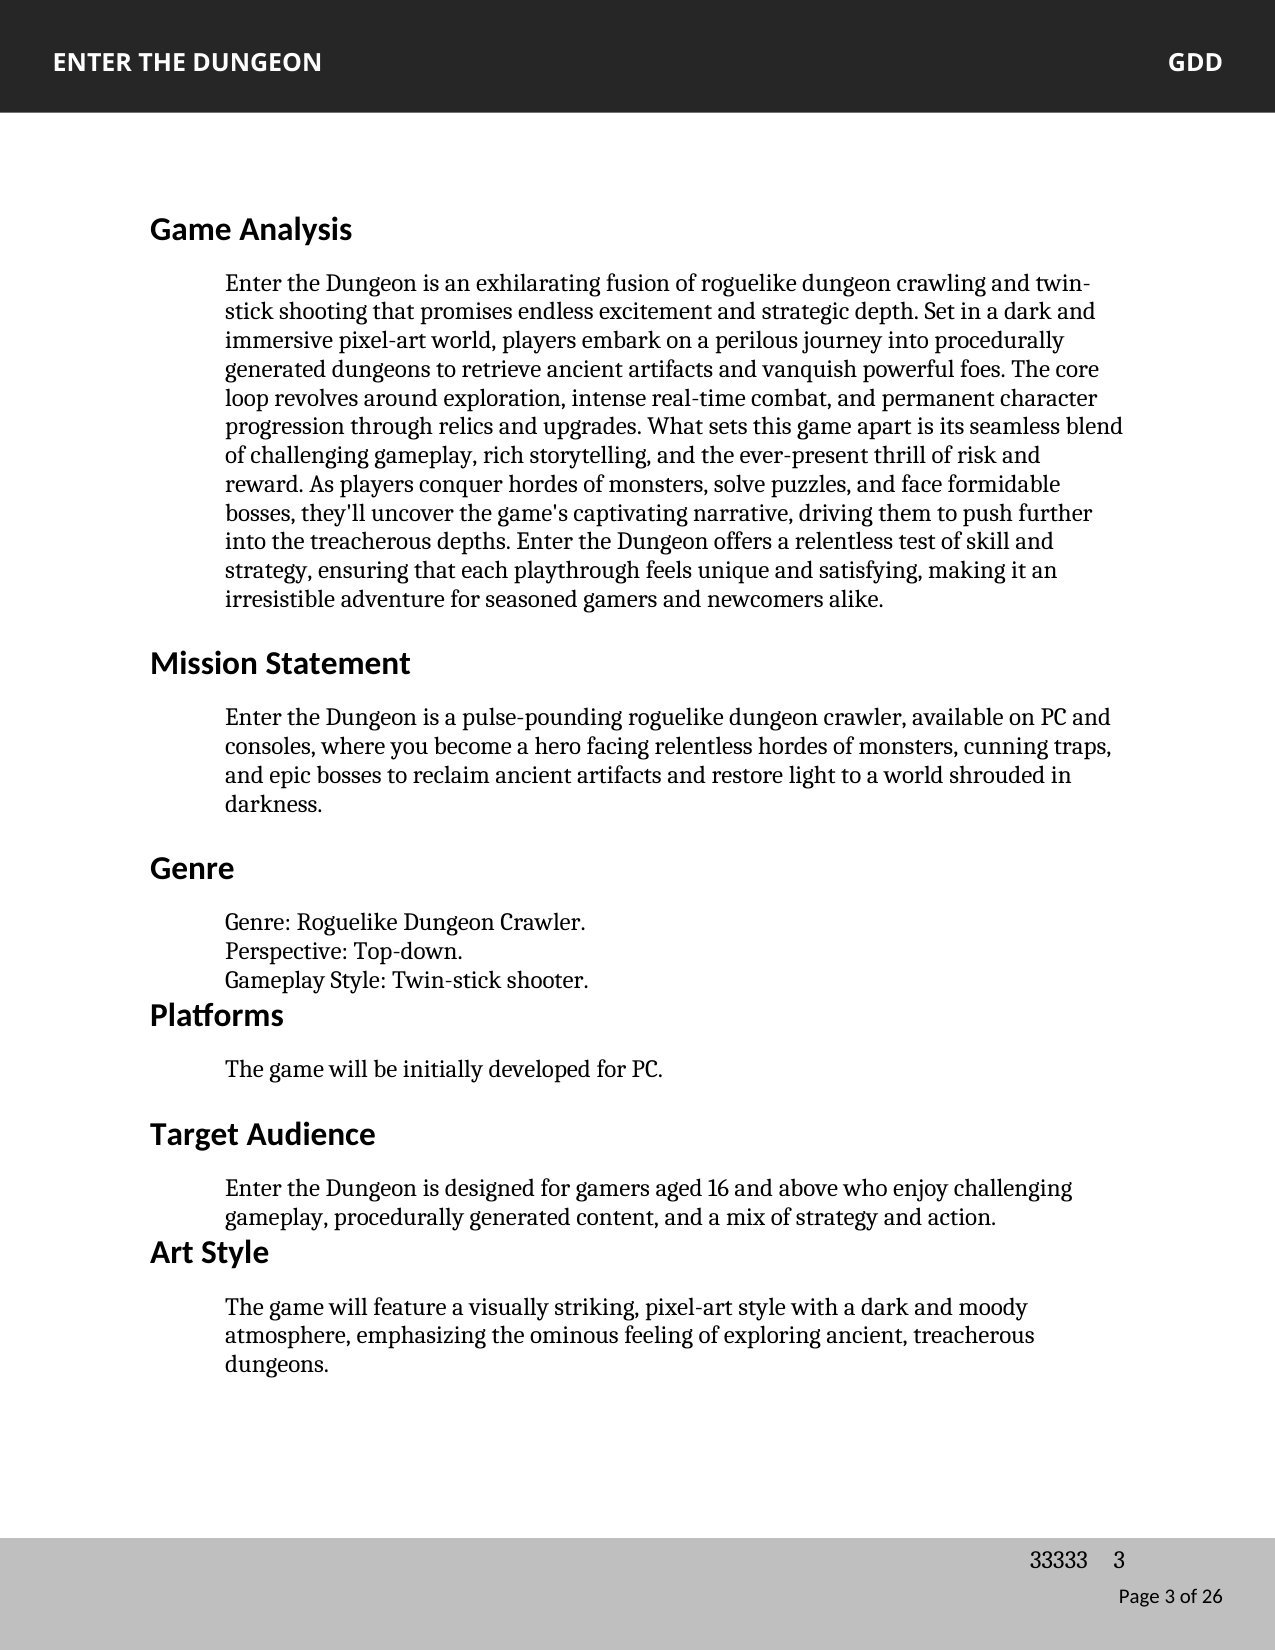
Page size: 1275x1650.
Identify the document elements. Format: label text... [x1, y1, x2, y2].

text The game will feature a visually striking, pixel-art style with a dark and moody atmosphere, emphasizing the ominous feeling of exploring ancient, treacherous dungeons. [225, 1292, 1125, 1379]
text Perspective: Top-down. [150, 937, 1125, 966]
subtitle Mission Statement [150, 642, 1125, 683]
subtitle Art Style [150, 1231, 1125, 1272]
text Enter the Dungeon is a pulse-pounding roguelike dungeon crawler, available on PC and consoles, where you become a hero facing relentless hordes of monsters, cunning traps, and epic bosses to reclaim ancient artifacts and restore light to a world shrouded in darkness. [225, 703, 1125, 818]
subtitle Target Audience [150, 1113, 1125, 1154]
text Gameplay Style: Twin-stick shooter. [150, 966, 1125, 994]
subtitle Game Analysis [150, 207, 1125, 248]
subtitle Platforms [150, 994, 1125, 1035]
text Genre: Roguelike Dungeon Crawler. [150, 908, 1125, 937]
text Enter the Dungeon is an exhilarating fusion of roguelike dungeon crawling and twin-stick shooting that promises endless excitement and strategic depth. Set in a dark and immersive pixel-art world, players embark on a perilous journey into procedurally generated dungeons to retrieve ancient artifacts and vanquish powerful foes. The core loop revolves around exploration, intense real-time combat, and permanent character progression through relics and upgrades. What sets this game apart is its seamless blend of challenging gameplay, rich storytelling, and the ever-present thrill of risk and reward. As players conquer hordes of monsters, solve puzzles, and face formidable bosses, they'll uncover the game's captivating narrative, driving them to push further into the treacherous depths. Enter the Dungeon offers a relentless test of skill and strategy, ensuring that each playthrough feels unique and satisfying, making it an irresistible adventure for seasoned gamers and newcomers alike. [225, 268, 1125, 613]
text The game will be initially developed for PC. [225, 1055, 1125, 1084]
subtitle Genre [150, 847, 1125, 888]
text Enter the Dungeon is designed for gamers aged 16 and above who enjoy challenging gameplay, procedurally generated content, and a mix of strategy and action. [225, 1174, 1125, 1231]
